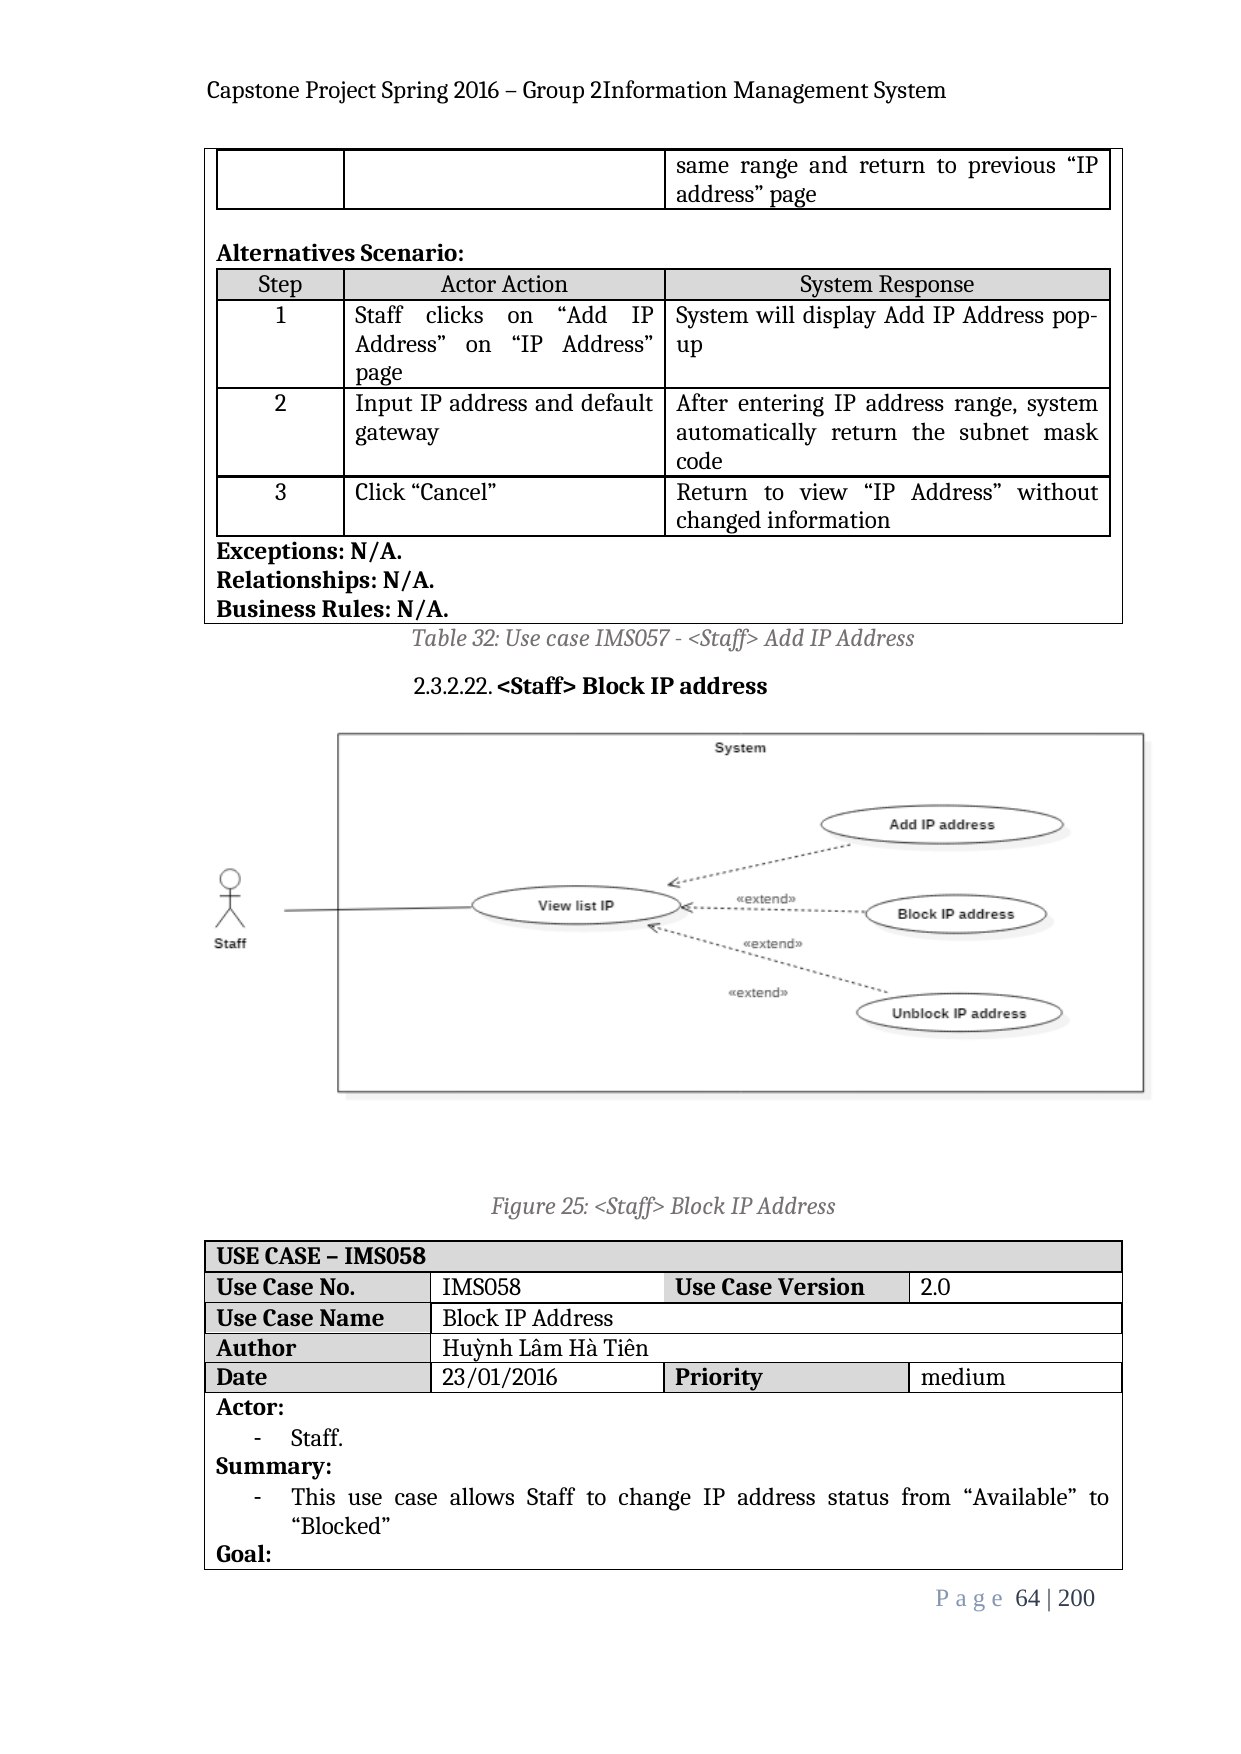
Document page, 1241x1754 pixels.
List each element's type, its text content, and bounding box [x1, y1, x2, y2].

picture [206, 705, 1182, 1126]
table_cell Date [206, 1363, 430, 1392]
table_cell medium [910, 1363, 1121, 1392]
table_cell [205, 1393, 1122, 1569]
text Figure 25: <Staff> Block IP Address [207, 1192, 1122, 1221]
table_cell Priority [665, 1363, 908, 1392]
table_cell IMS058 [431, 1273, 663, 1302]
table_cell 2.0 [910, 1273, 1122, 1302]
subtitle <Staff> Block IP address [413, 672, 1122, 701]
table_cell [205, 149, 1122, 623]
text Table 32: Use case IMS057 - <Staff> Add IP Address [207, 624, 1122, 653]
table_cell Use Case Name [206, 1303, 430, 1332]
table_cell Use Case No. [205, 1273, 430, 1302]
table_header USE CASE – IMS058 [206, 1242, 1121, 1271]
table_cell Huỳnh Lâm Hà Tiên [431, 1334, 1122, 1362]
table_cell Block IP Address [432, 1304, 1121, 1332]
table_cell Author [205, 1334, 430, 1362]
table_cell 23/01/2016 [432, 1363, 663, 1392]
table_cell Use Case Version [664, 1273, 909, 1302]
